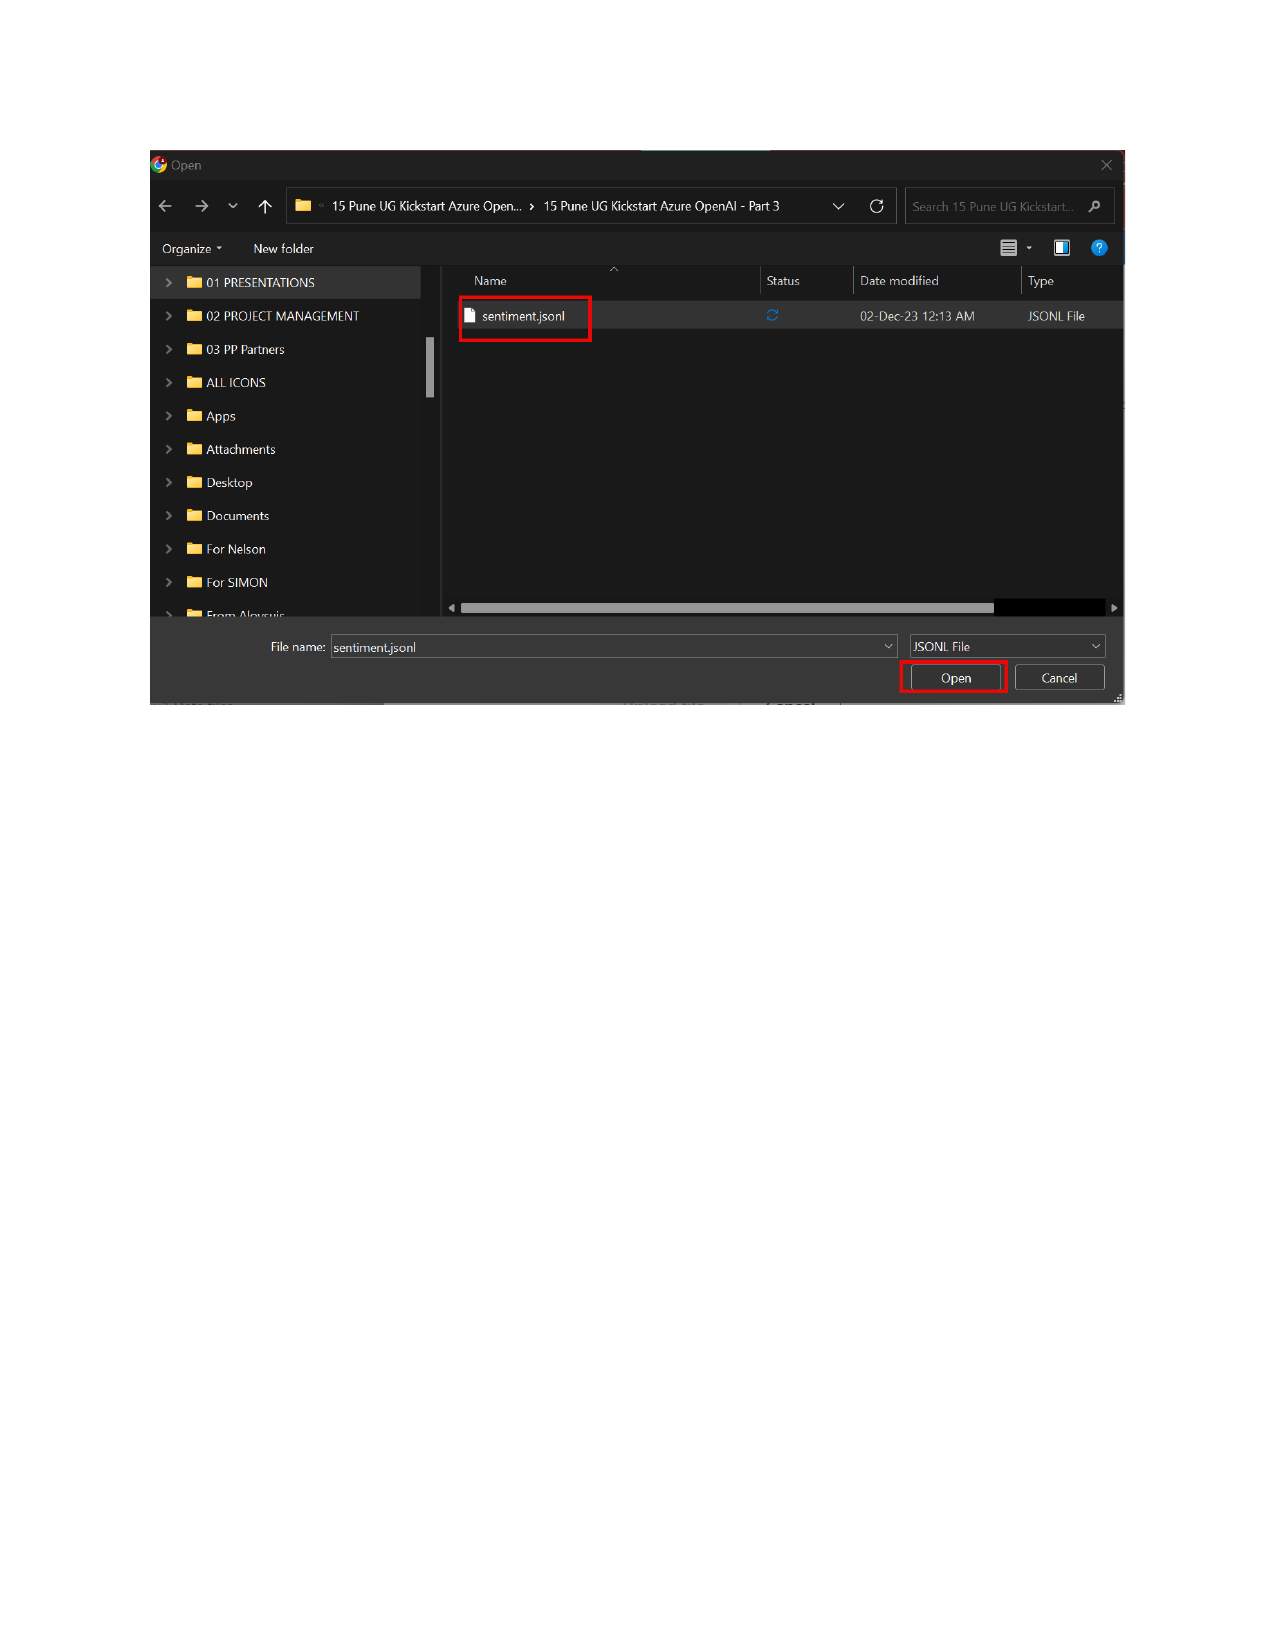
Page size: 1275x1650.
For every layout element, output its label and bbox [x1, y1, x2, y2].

picture [150, 150, 1125, 705]
